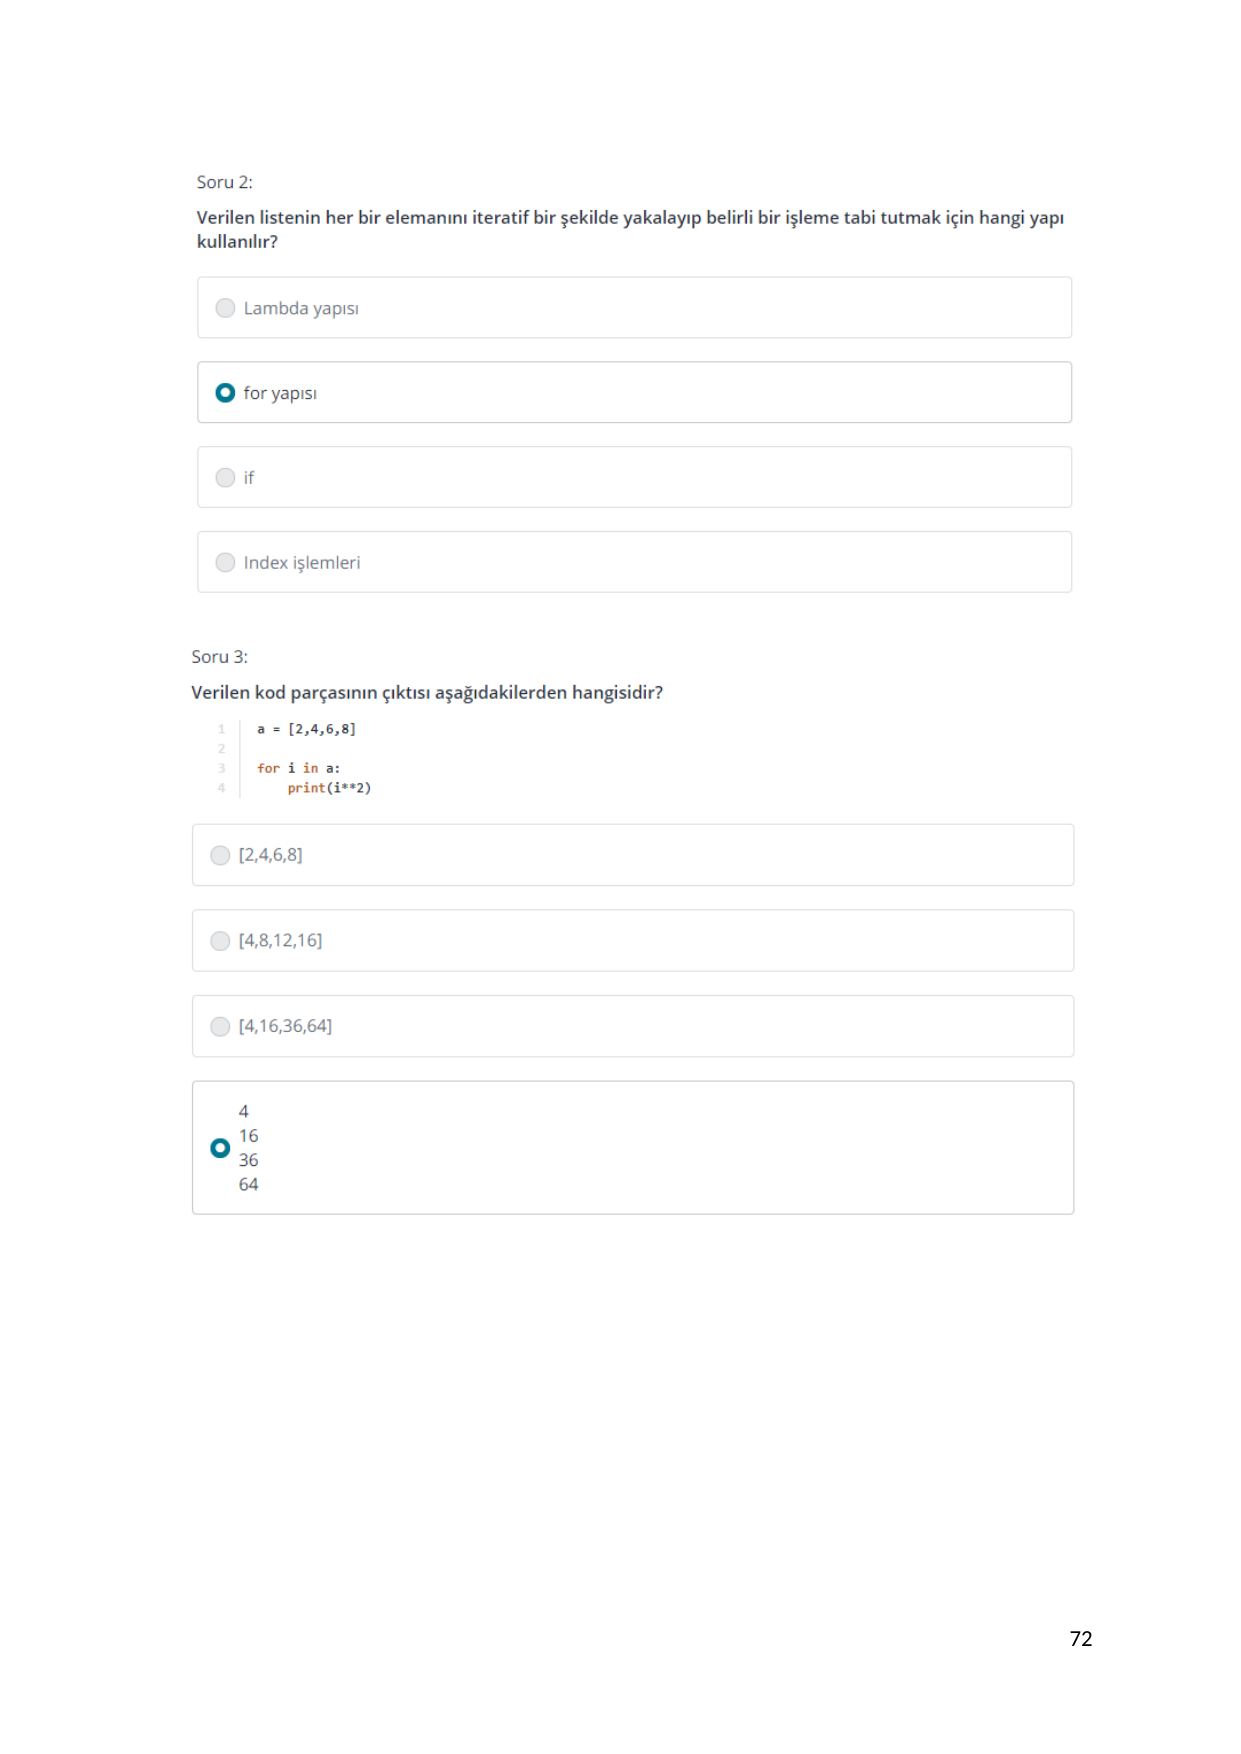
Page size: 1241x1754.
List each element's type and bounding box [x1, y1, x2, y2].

picture [147, 147, 1093, 633]
picture [147, 635, 1093, 1231]
